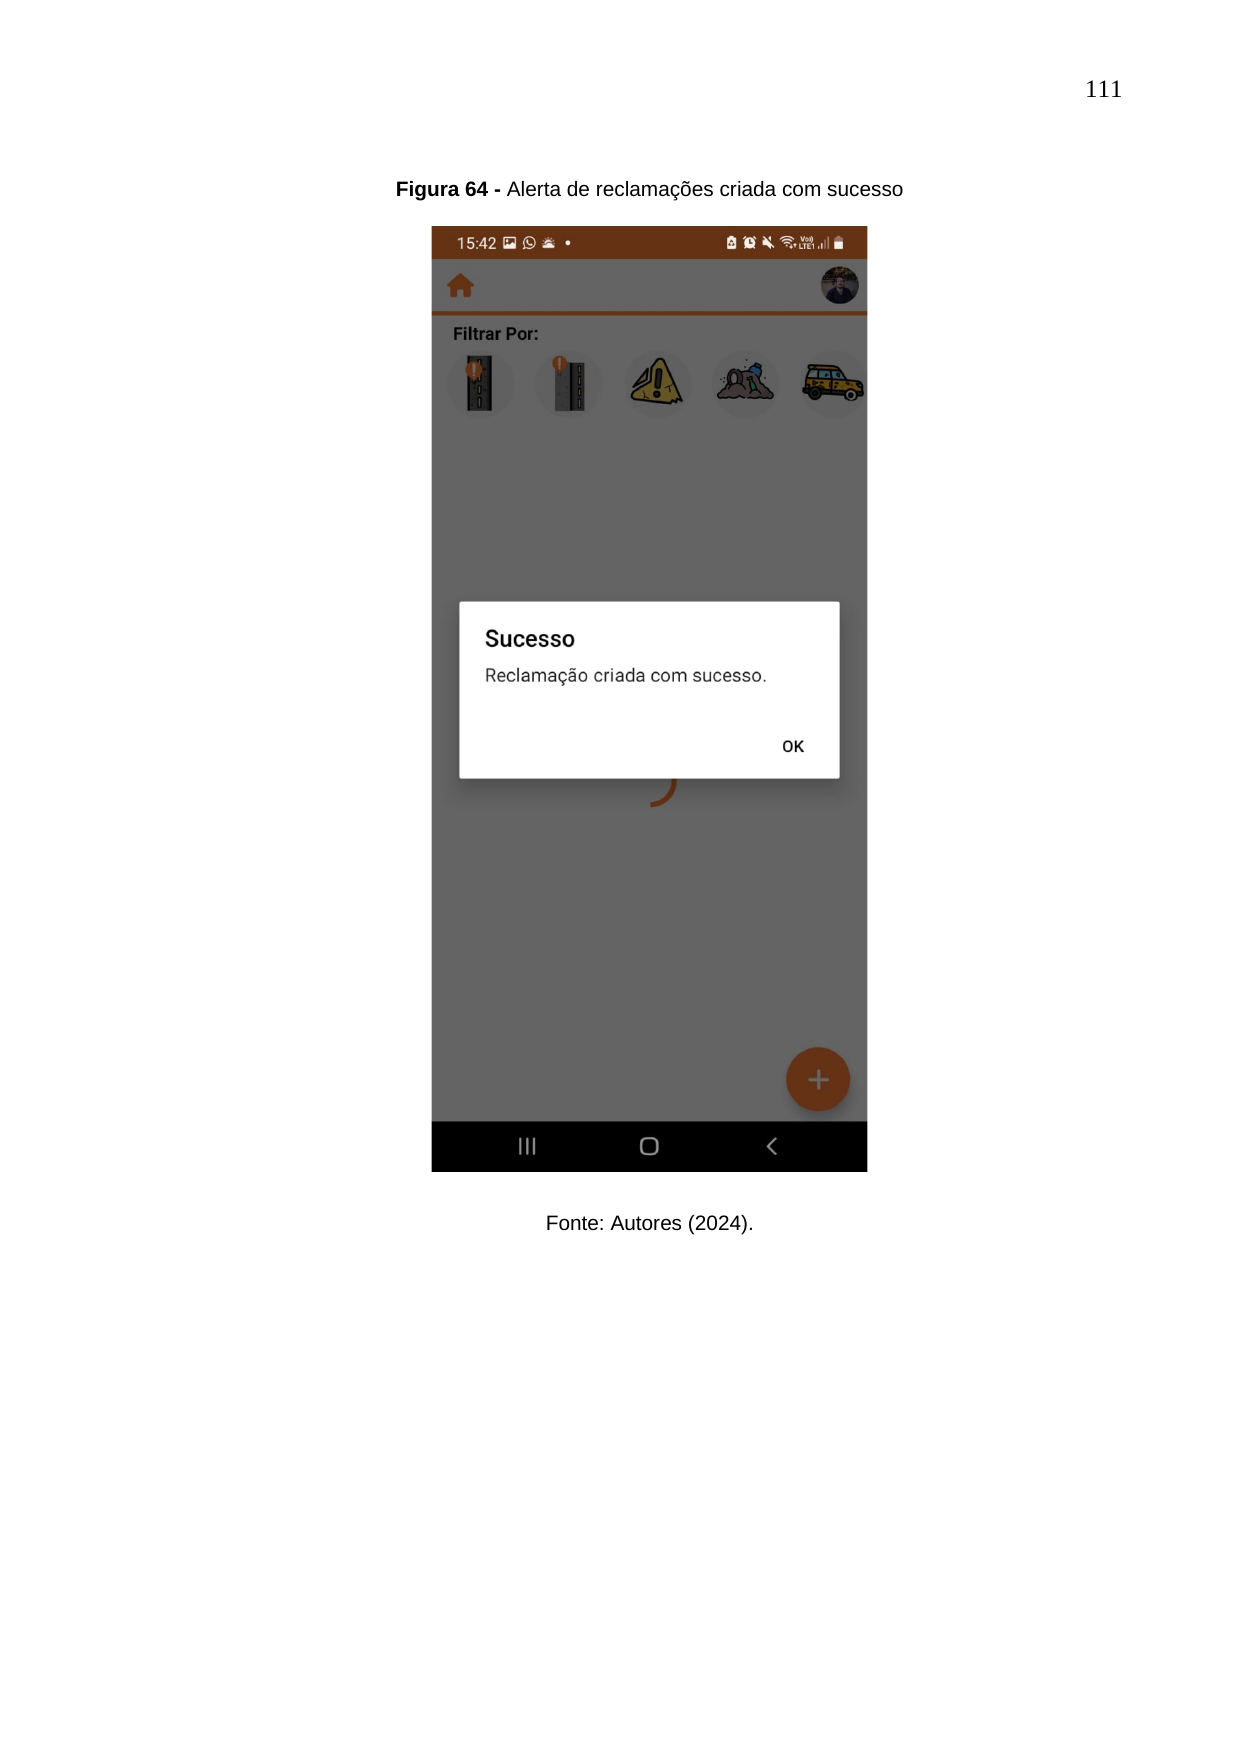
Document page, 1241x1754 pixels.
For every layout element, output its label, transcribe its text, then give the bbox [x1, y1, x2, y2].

text Fonte: Autores (2024). [177, 1211, 1122, 1235]
text Figura 64 - Alerta de reclamações criada com sucesso [177, 177, 1122, 201]
picture [431, 226, 868, 1172]
